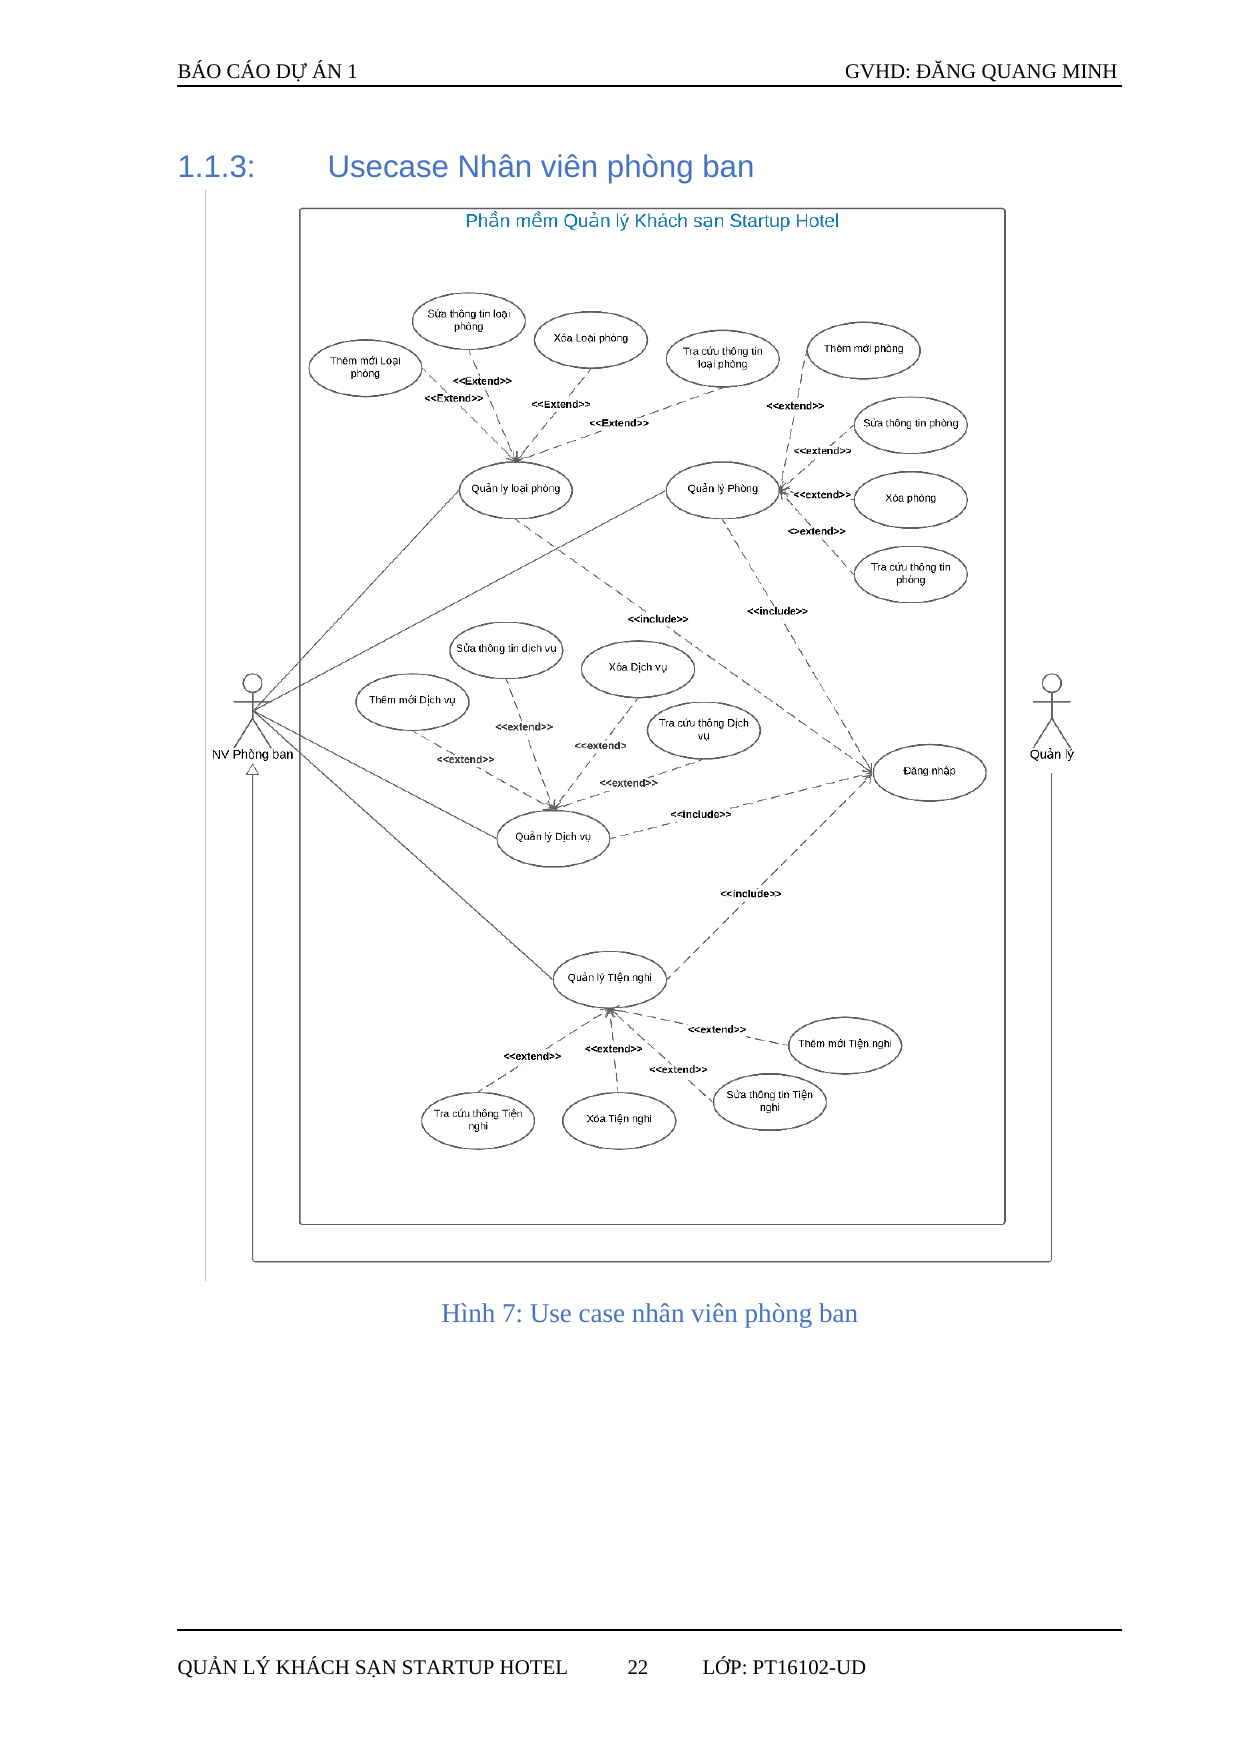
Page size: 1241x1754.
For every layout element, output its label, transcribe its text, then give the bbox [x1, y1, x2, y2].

picture [177, 190, 1127, 1281]
text Hình : Use case nhân viên phòng ban [177, 1298, 1122, 1329]
subtitle Usecase Nhân viên phòng ban [177, 148, 1122, 184]
